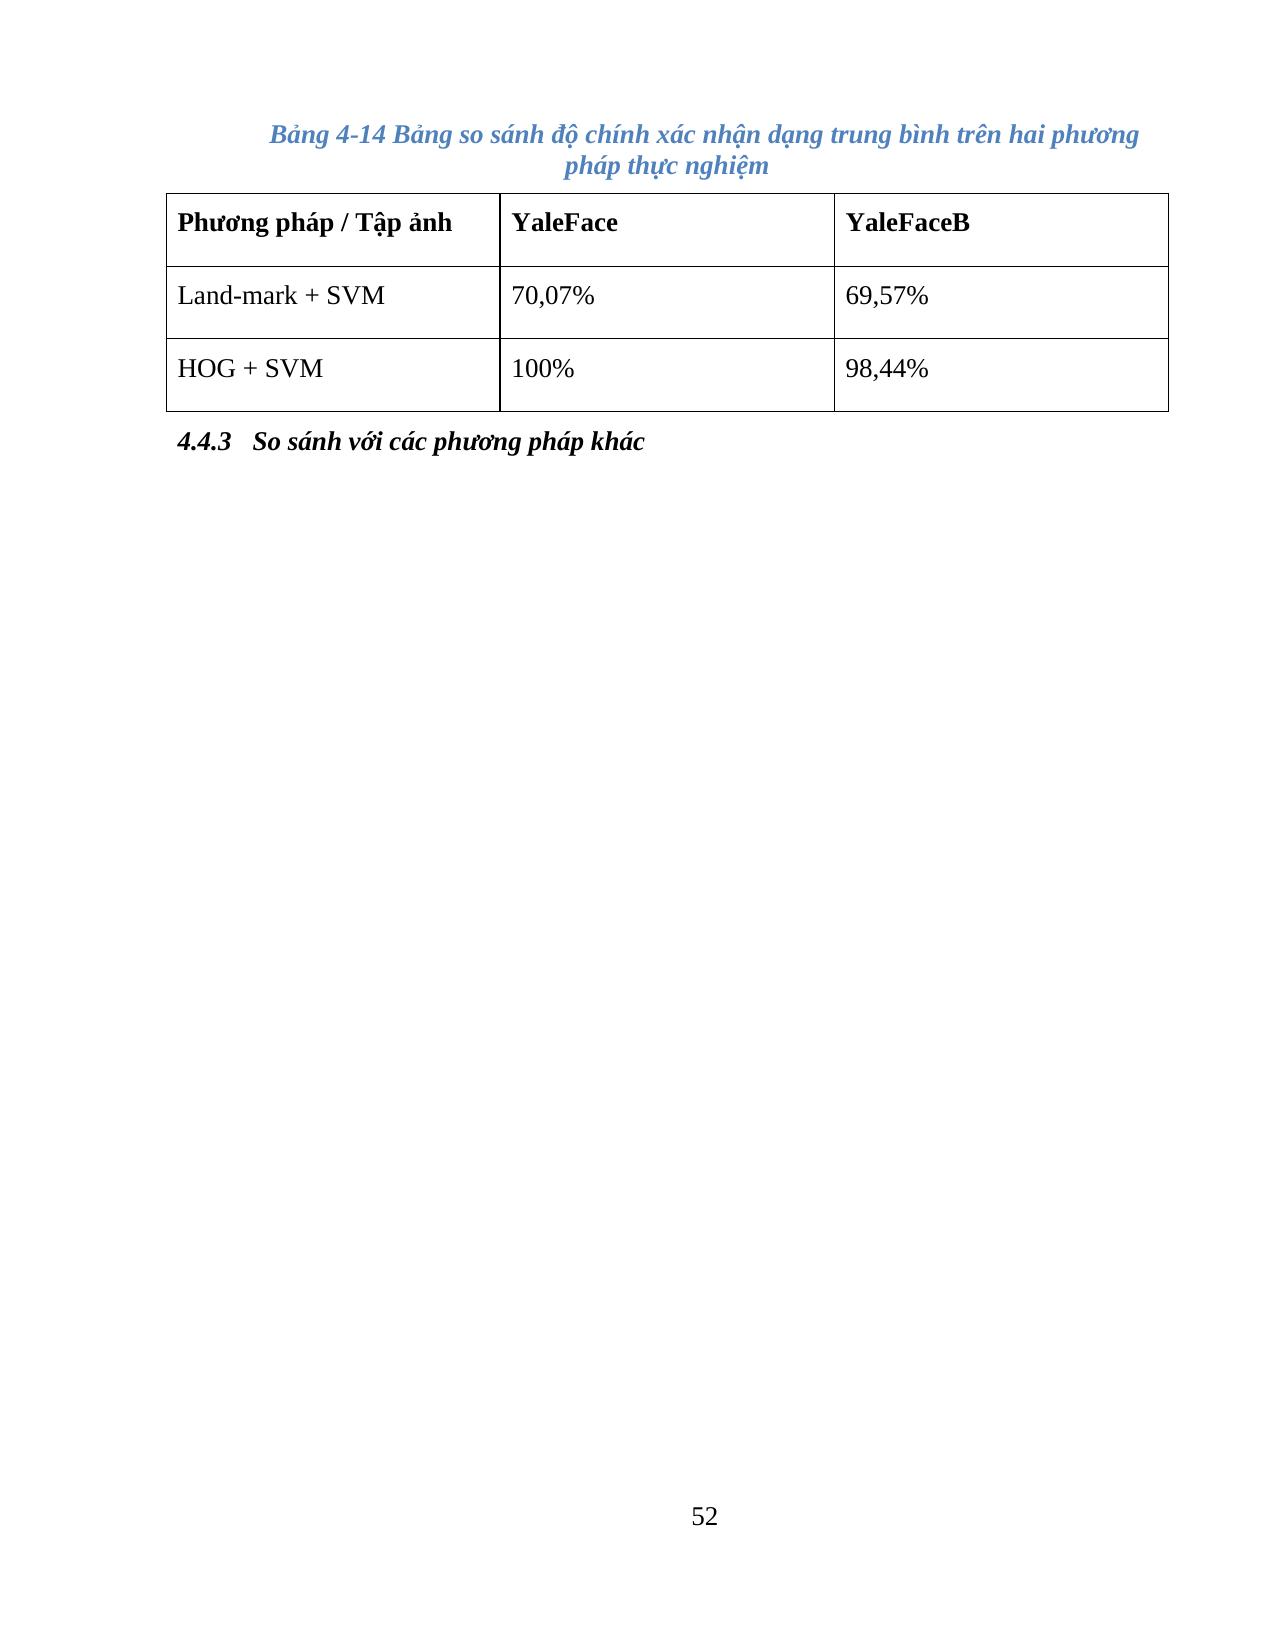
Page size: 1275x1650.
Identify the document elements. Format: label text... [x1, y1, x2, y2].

table_cell 98,44% [835, 339, 1168, 411]
table_header YaleFace [501, 194, 834, 266]
subtitle So sánh với các phương pháp khác [177, 424, 1157, 456]
table_cell 70,07% [501, 267, 834, 338]
table_cell HOG + SVM [167, 339, 499, 411]
table_header YaleFaceB [835, 194, 1168, 266]
table_cell 69,57% [835, 267, 1168, 338]
table_cell 100% [501, 339, 834, 411]
table_cell Land-mark + SVM [167, 267, 499, 338]
table_header Phương pháp / Tập ảnh [167, 194, 499, 266]
